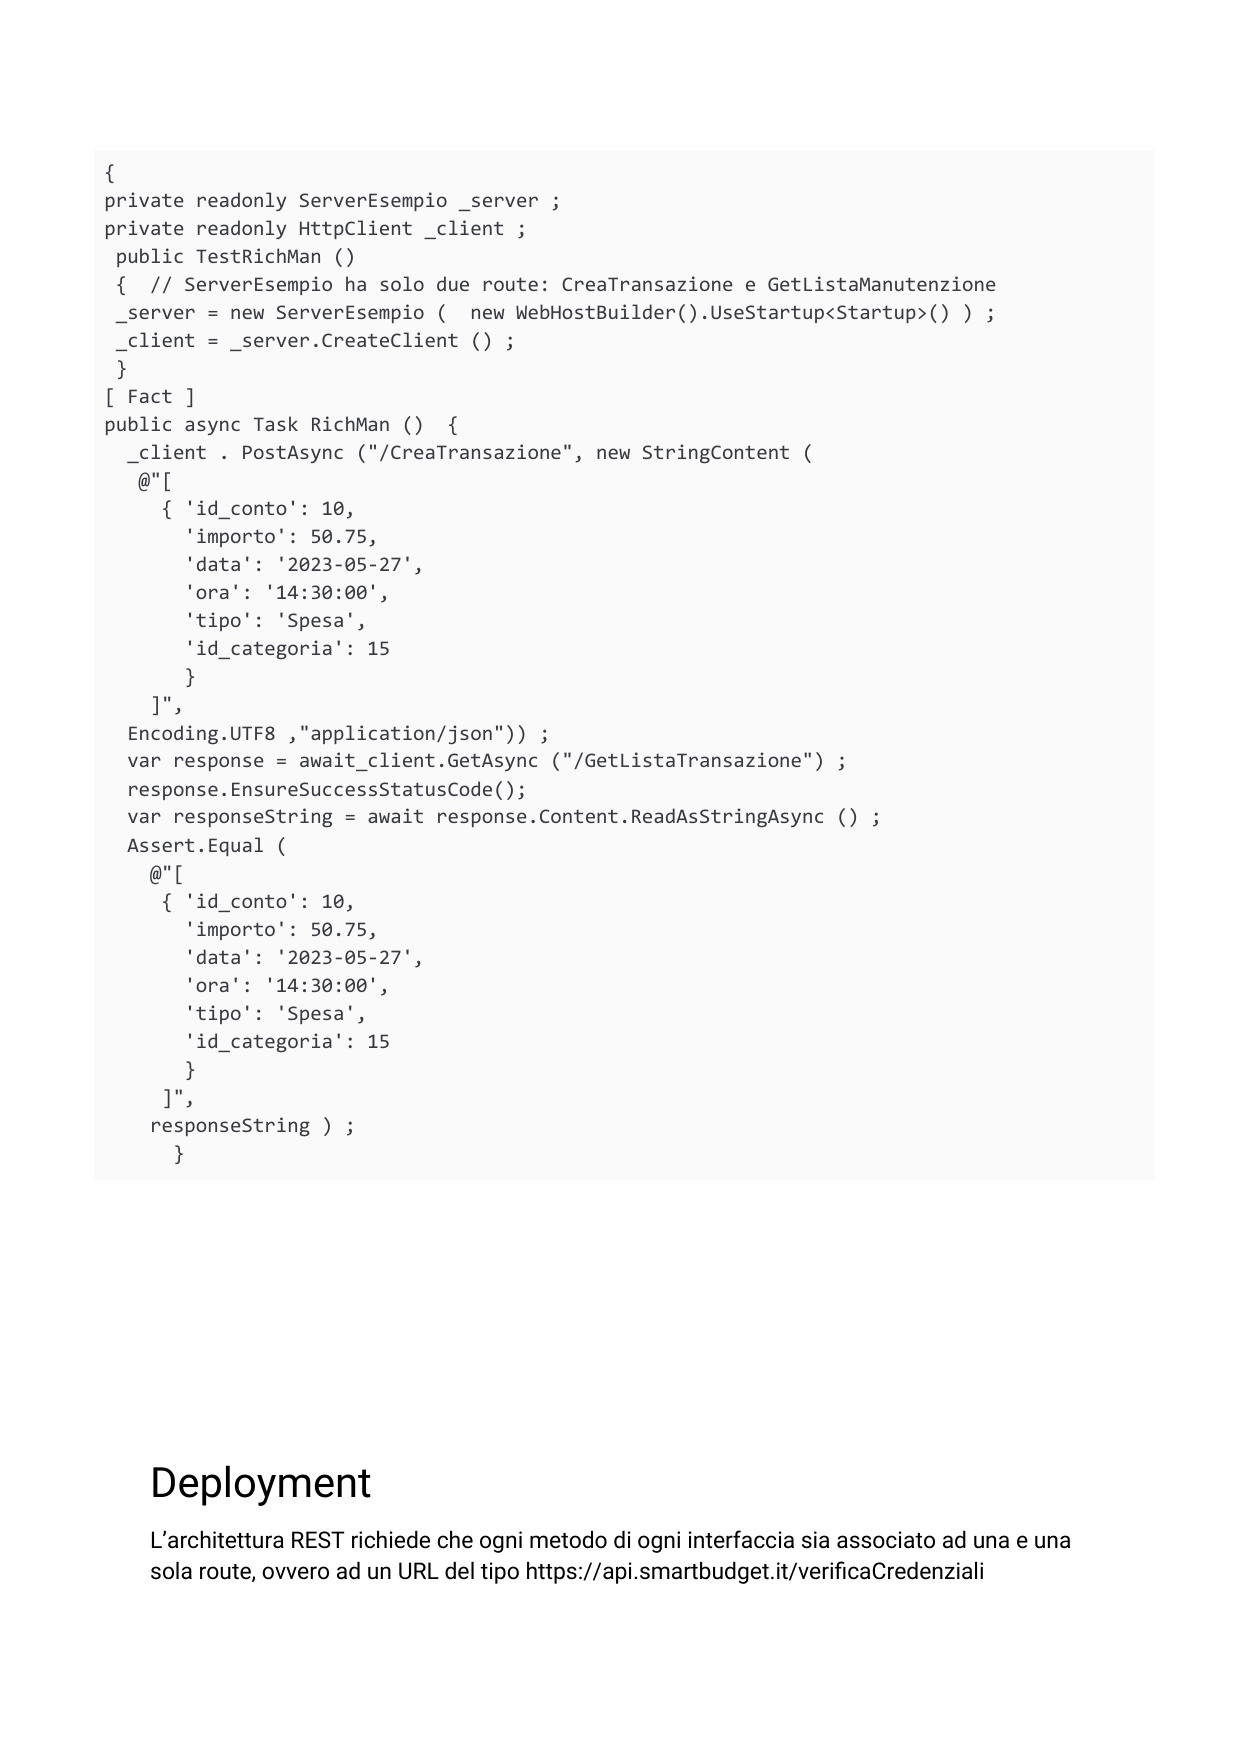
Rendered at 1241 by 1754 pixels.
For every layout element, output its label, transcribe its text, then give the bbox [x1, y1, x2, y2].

text L’architettura REST richiede che ogni metodo di ogni interfaccia sia associato ad una e una sola route, ovvero ad un URL del tipo https://api.smartbudget.it/verificaCredenziali [150, 1528, 1090, 1585]
subtitle Deployment [150, 1459, 1090, 1508]
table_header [94, 150, 1155, 1180]
